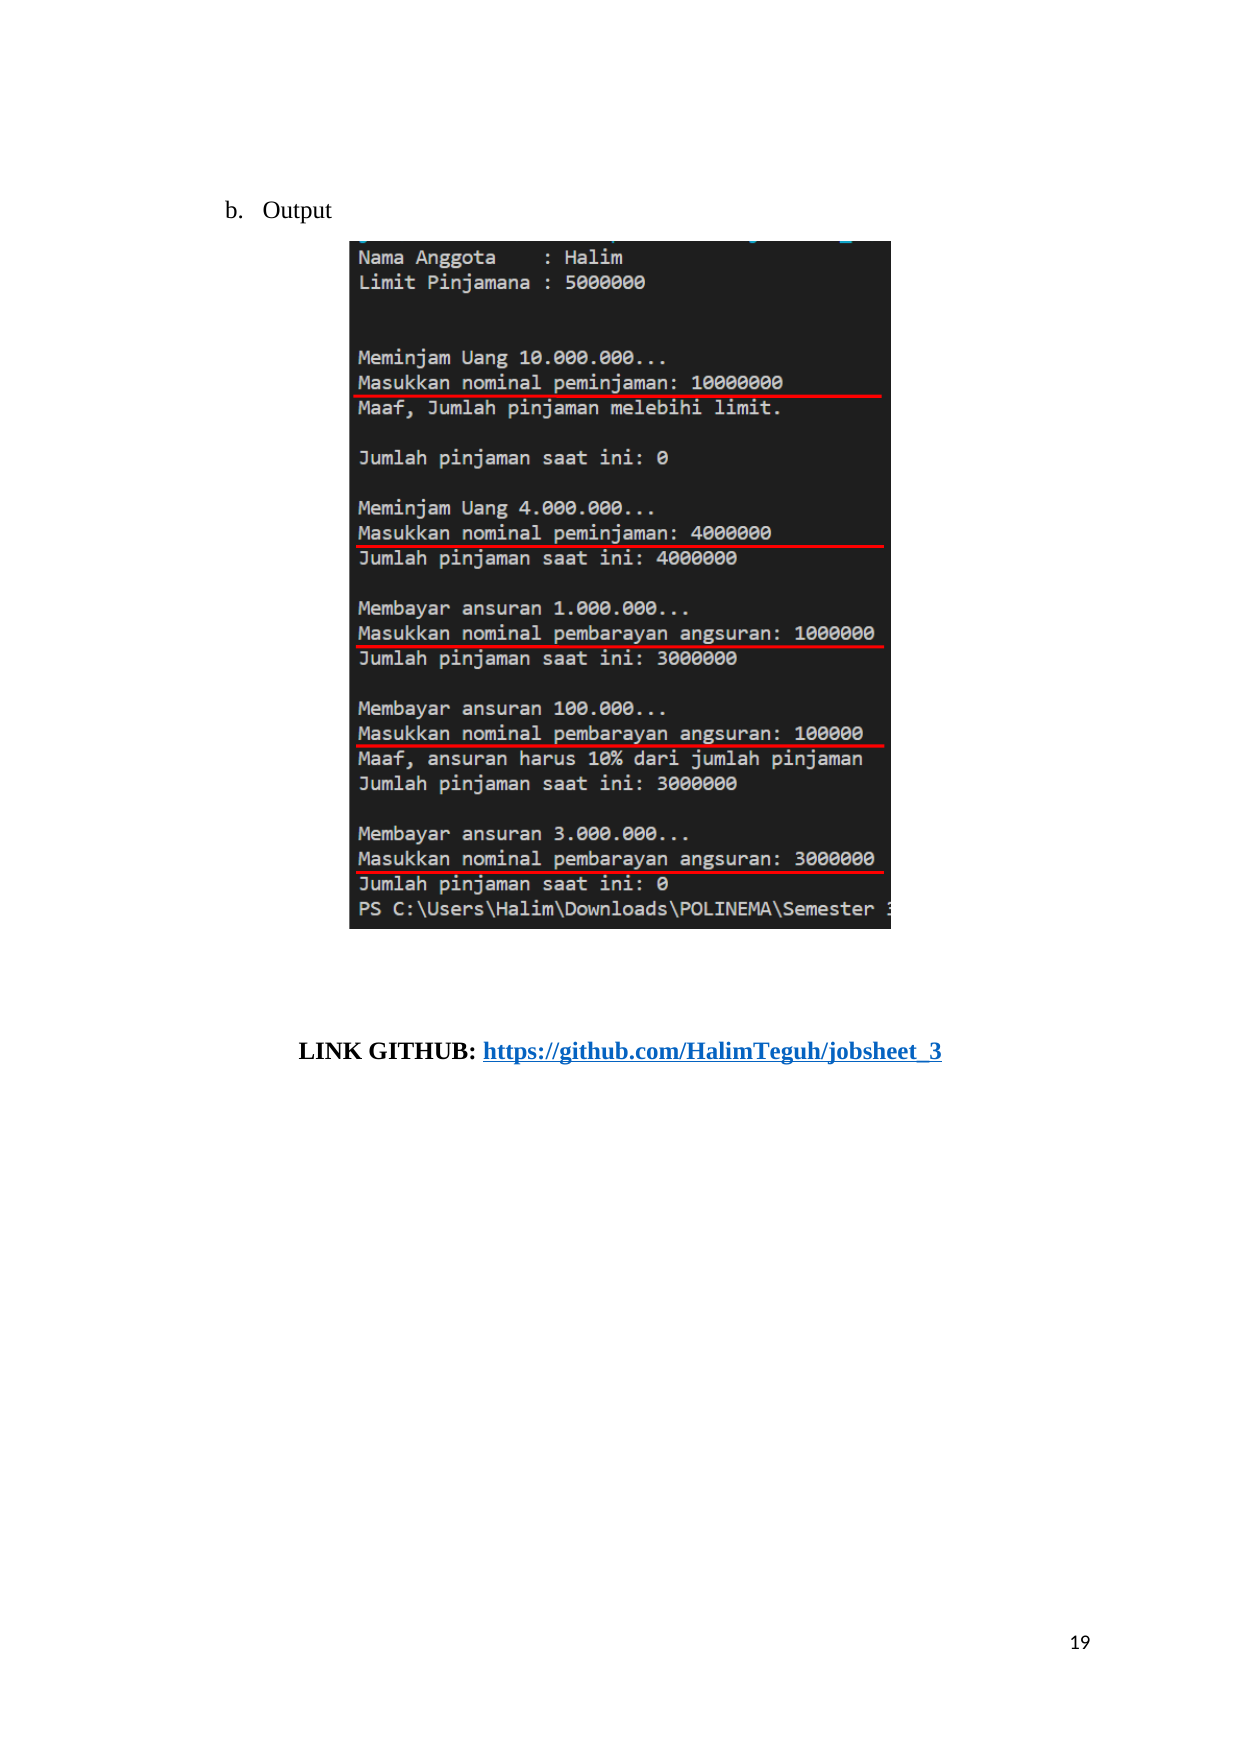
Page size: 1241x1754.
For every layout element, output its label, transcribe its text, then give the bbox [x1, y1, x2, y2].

list Output [225, 196, 1090, 224]
picture [349, 241, 891, 929]
text LINK GITHUB: https://github.com/HalimTeguh/jobsheet_3 [150, 1036, 1090, 1064]
